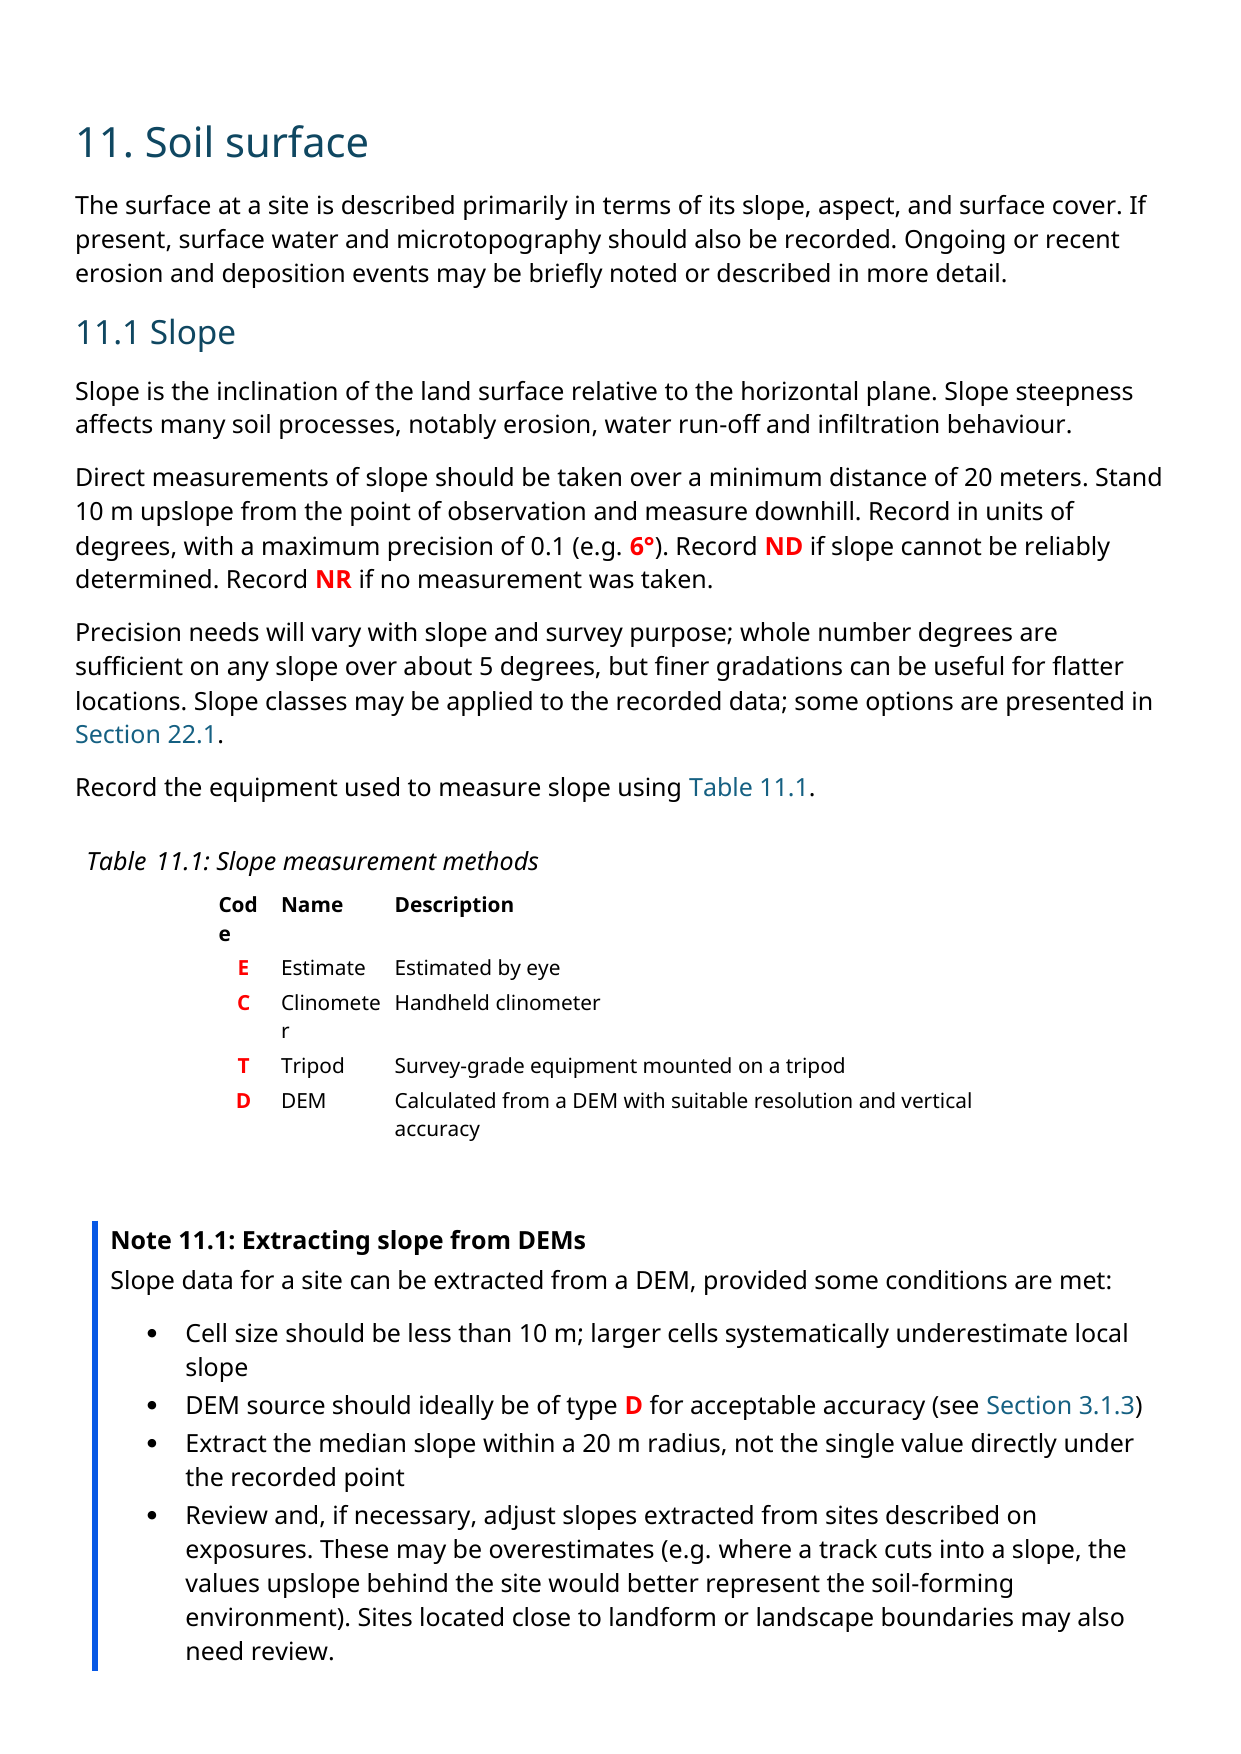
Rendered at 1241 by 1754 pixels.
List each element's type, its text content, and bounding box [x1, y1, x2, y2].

text Record the equipment used to measure slope using Table 11.1. [75, 770, 1165, 804]
text Precision needs will vary with slope and survey purpose; whole number degrees are sufficient on any slope over about 5 degrees, but finer gradations can be useful for flatter locations. Slope classes may be applied to the recorded data; some options are presented in Section 22.1. [75, 615, 1165, 751]
text Direct measurements of slope should be taken over a minimum distance of 20 meters. Stand 10 m upslope from the point of observation and measure downhill. Record in units of degrees, with a maximum precision of 0.1 (e.g. 6°). Record ND if slope cannot be reliably determined. Record NR if no measurement was taken. [75, 460, 1165, 596]
text Slope is the inclination of the land surface relative to the horizontal plane. Slope steepness affects many soil processes, notably erosion, water run-off and infiltration behaviour. [75, 373, 1165, 441]
text The surface at a site is described primarily in terms of its slope, aspect, and surface cover. If present, surface water and microtopography should also be recorded. Ongoing or recent erosion and deposition events may be briefly noted or described in more detail. [75, 188, 1165, 290]
table_header Table 11.1: Slope measurement methods [75, 823, 1165, 1149]
subtitle 11.1 Slope [75, 309, 1165, 354]
subtitle 11. Soil surface [75, 112, 1165, 169]
table_header Note 11.1: Extracting slope from DEMs Slope data for a site can be extracted from a DEM, provided some conditions are met: Cell size should be less than 10 m; larger cells systematically underestimate local slope DEM source should ideally be of type D for acceptable accuracy (see Section 3.1.3) Extract the median slope within a 20 m radius, not the single value directly under the recorded point Review and, if necessary, adjust slopes extracted from sites described on exposures. These may be overestimates (e.g. where a track cuts into a slope, the values upslope behind the site would better represent the soil-forming environment). Sites located close to landform or landscape boundaries may also need review. [98, 1221, 1165, 1671]
